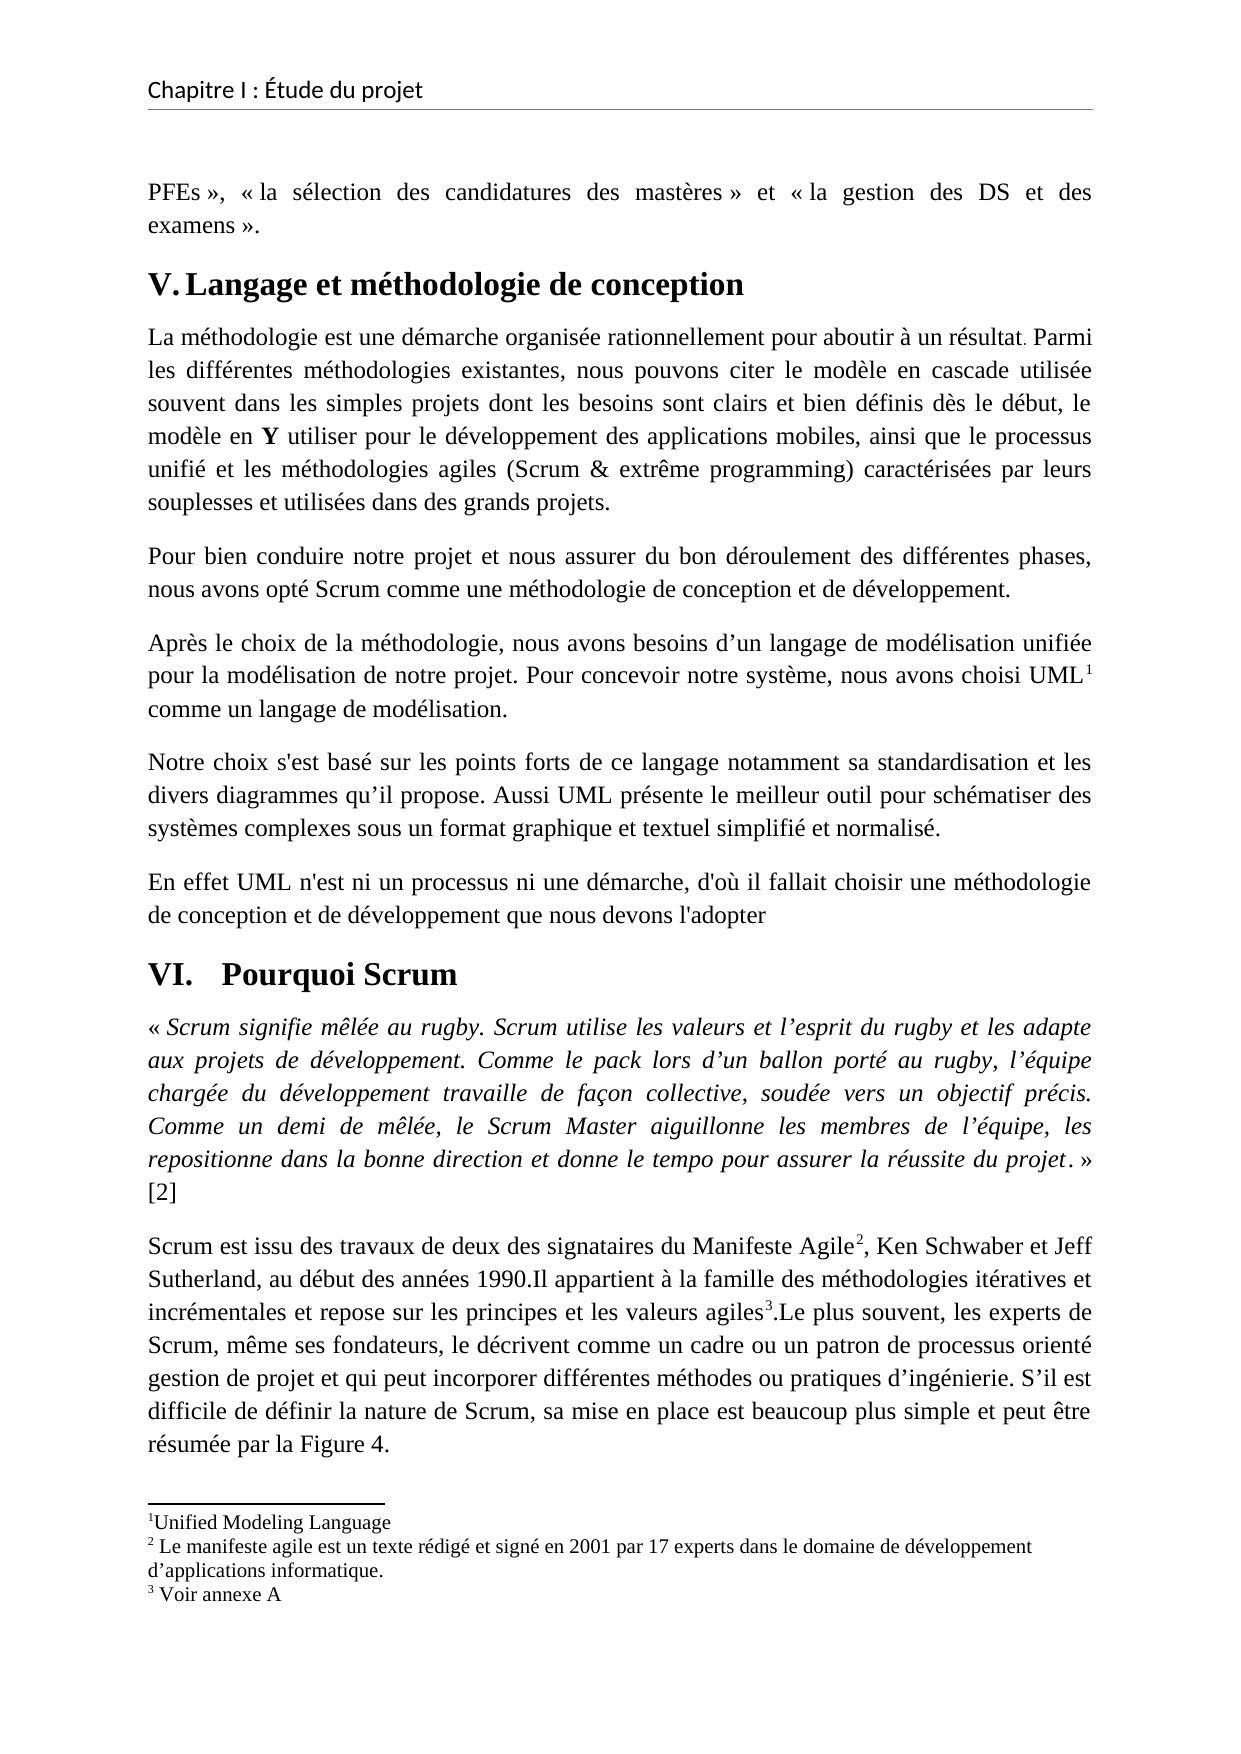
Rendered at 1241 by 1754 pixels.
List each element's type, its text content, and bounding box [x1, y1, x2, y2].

text En effet UML n'est ni un processus ni une démarche, d'où il fallait choisir une méthodologie de conception et de développement que nous devons l'adopter [148, 867, 1093, 929]
text Après le choix de la méthodologie, nous avons besoins d’un langage de modélisation unifiée pour la modélisation de notre projet. Pour concevoir notre système, nous avons choisi UML comme un langage de modélisation. [148, 628, 1093, 722]
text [148, 177, 1093, 239]
text Pour bien conduire notre projet et nous assurer du bon déroulement des différentes phases, nous avons opté Scrum comme une méthodologie de conception et de développement. [148, 541, 1093, 602]
subtitle Langage et méthodologie de conception [148, 264, 1093, 303]
subtitle Pourquoi Scrum [148, 954, 1093, 993]
text « Scrum signifie mêlée au rugby. Scrum utilise les valeurs et l’esprit du rugby et les adapte aux projets de développement. Comme le pack lors d’un ballon porté au rugby, l’équipe chargée du développement travaille de façon collective, soudée vers un objectif précis. Comme un demi de mêlée, le Scrum Master aiguillonne les membres de l’équipe, les repositionne dans la bonne direction et donne le tempo pour assurer la réussite du projet. » [148, 1012, 1093, 1206]
text La méthodologie est une démarche organisée rationnellement pour aboutir à un résultat. Parmi les différentes méthodologies existantes, nous pouvons citer le modèle en cascade utilisée souvent dans les simples projets dont les besoins sont clairs et bien définis dès le début, le modèle en Y utiliser pour le développement des applications mobiles, ainsi que le processus unifié et les méthodologies agiles (Scrum & extrême programming) caractérisées par leurs souplesses et utilisées dans des grands projets. [148, 322, 1093, 516]
text Notre choix s'est basé sur les points forts de ce langage notamment sa standardisation et les divers diagrammes qu’il propose. Aussi UML présente le meilleur outil pour schématiser des systèmes complexes sous un format graphique et textuel simplifié et normalisé. [148, 747, 1093, 842]
text Scrum est issu des travaux de deux des signataires du Manifeste Agile, Ken Schwaber et Jeff Sutherland, au début des années 1990.Il appartient à la famille des méthodologies itératives et incrémentales et repose sur les principes et les valeurs agiles.Le plus souvent, les experts de Scrum, même ses fondateurs, le décrivent comme un cadre ou un patron de processus orienté gestion de projet et qui peut incorporer différentes méthodes ou pratiques d’ingénierie. S’il est difficile de définir la nature de Scrum, sa mise en place est beaucoup plus simple et peut être résumée par la Figure 4. [148, 1231, 1093, 1458]
